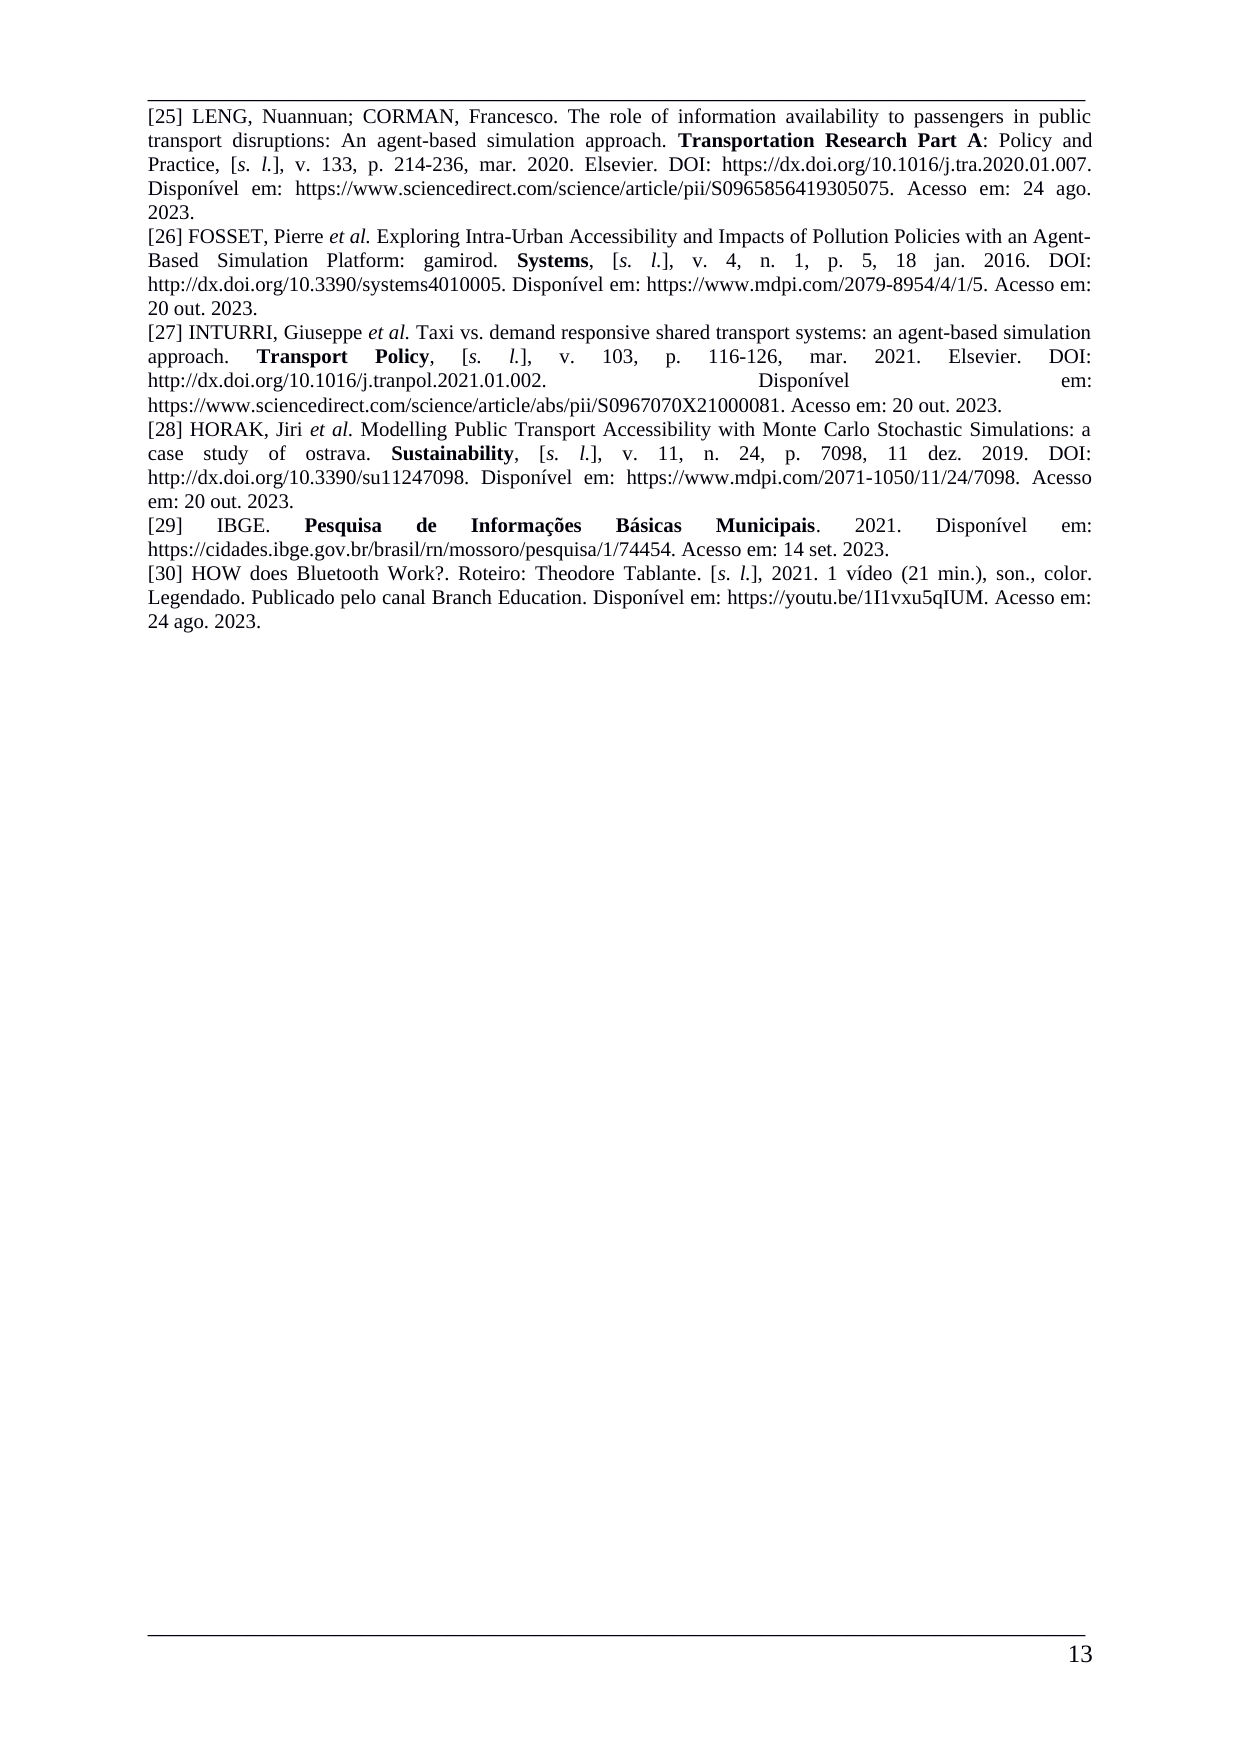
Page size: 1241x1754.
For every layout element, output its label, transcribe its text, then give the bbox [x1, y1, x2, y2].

text [26] FOSSET, Pierre et al. Exploring Intra-Urban Accessibility and Impacts of Pollution Policies with an Agent-Based Simulation Platform: gamirod. Systems, [s. l.], v. 4, n. 1, p. 5, 18 jan. 2016. DOI: http://dx.doi.org/10.3390/systems4010005. Disponível em: https://www.mdpi.com/2079-8954/4/1/5. Acesso em: 20 out. 2023. [148, 224, 1092, 320]
text [29] IBGE. Pesquisa de Informações Básicas Municipais. 2021. Disponível em: https://cidades.ibge.gov.br/brasil/rn/mossoro/pesquisa/1/74454. Acesso em: 14 set. 2023. [148, 513, 1092, 561]
text [25] LENG, Nuannuan; CORMAN, Francesco. The role of information availability to passengers in public transport disruptions: An agent-based simulation approach. Transportation Research Part A: Policy and Practice, [s. l.], v. 133, p. 214-236, mar. 2020. Elsevier. DOI: https://dx.doi.org/10.1016/j.tra.2020.01.007. Disponível em: https://www.sciencedirect.com/science/article/pii/S0965856419305075. Acesso em: 24 ago. 2023. [148, 104, 1092, 224]
text [30] HOW does Bluetooth Work?. Roteiro: Theodore Tablante. [s. l.], 2021. 1 vídeo (21 min.), son., color. Legendado. Publicado pelo canal Branch Education. Disponível em: https://youtu.be/1I1vxu5qIUM. Acesso em: 24 ago. 2023. [148, 561, 1092, 633]
text [27] INTURRI, Giuseppe et al. Taxi vs. demand responsive shared transport systems: an agent-based simulation approach. Transport Policy, [s. l.], v. 103, p. 116-126, mar. 2021. Elsevier. DOI: http://dx.doi.org/10.1016/j.tranpol.2021.01.002. Disponível em: https://www.sciencedirect.com/science/article/abs/pii/S0967070X21000081. Acesso em: 20 out. 2023. [148, 320, 1092, 417]
text [28] HORAK, Jiri et al. Modelling Public Transport Accessibility with Monte Carlo Stochastic Simulations: a case study of ostrava. Sustainability, [s. l.], v. 11, n. 24, p. 7098, 11 dez. 2019. DOI: http://dx.doi.org/10.3390/su11247098. Disponível em: https://www.mdpi.com/2071-1050/11/24/7098. Acesso em: 20 out. 2023. [148, 417, 1092, 513]
